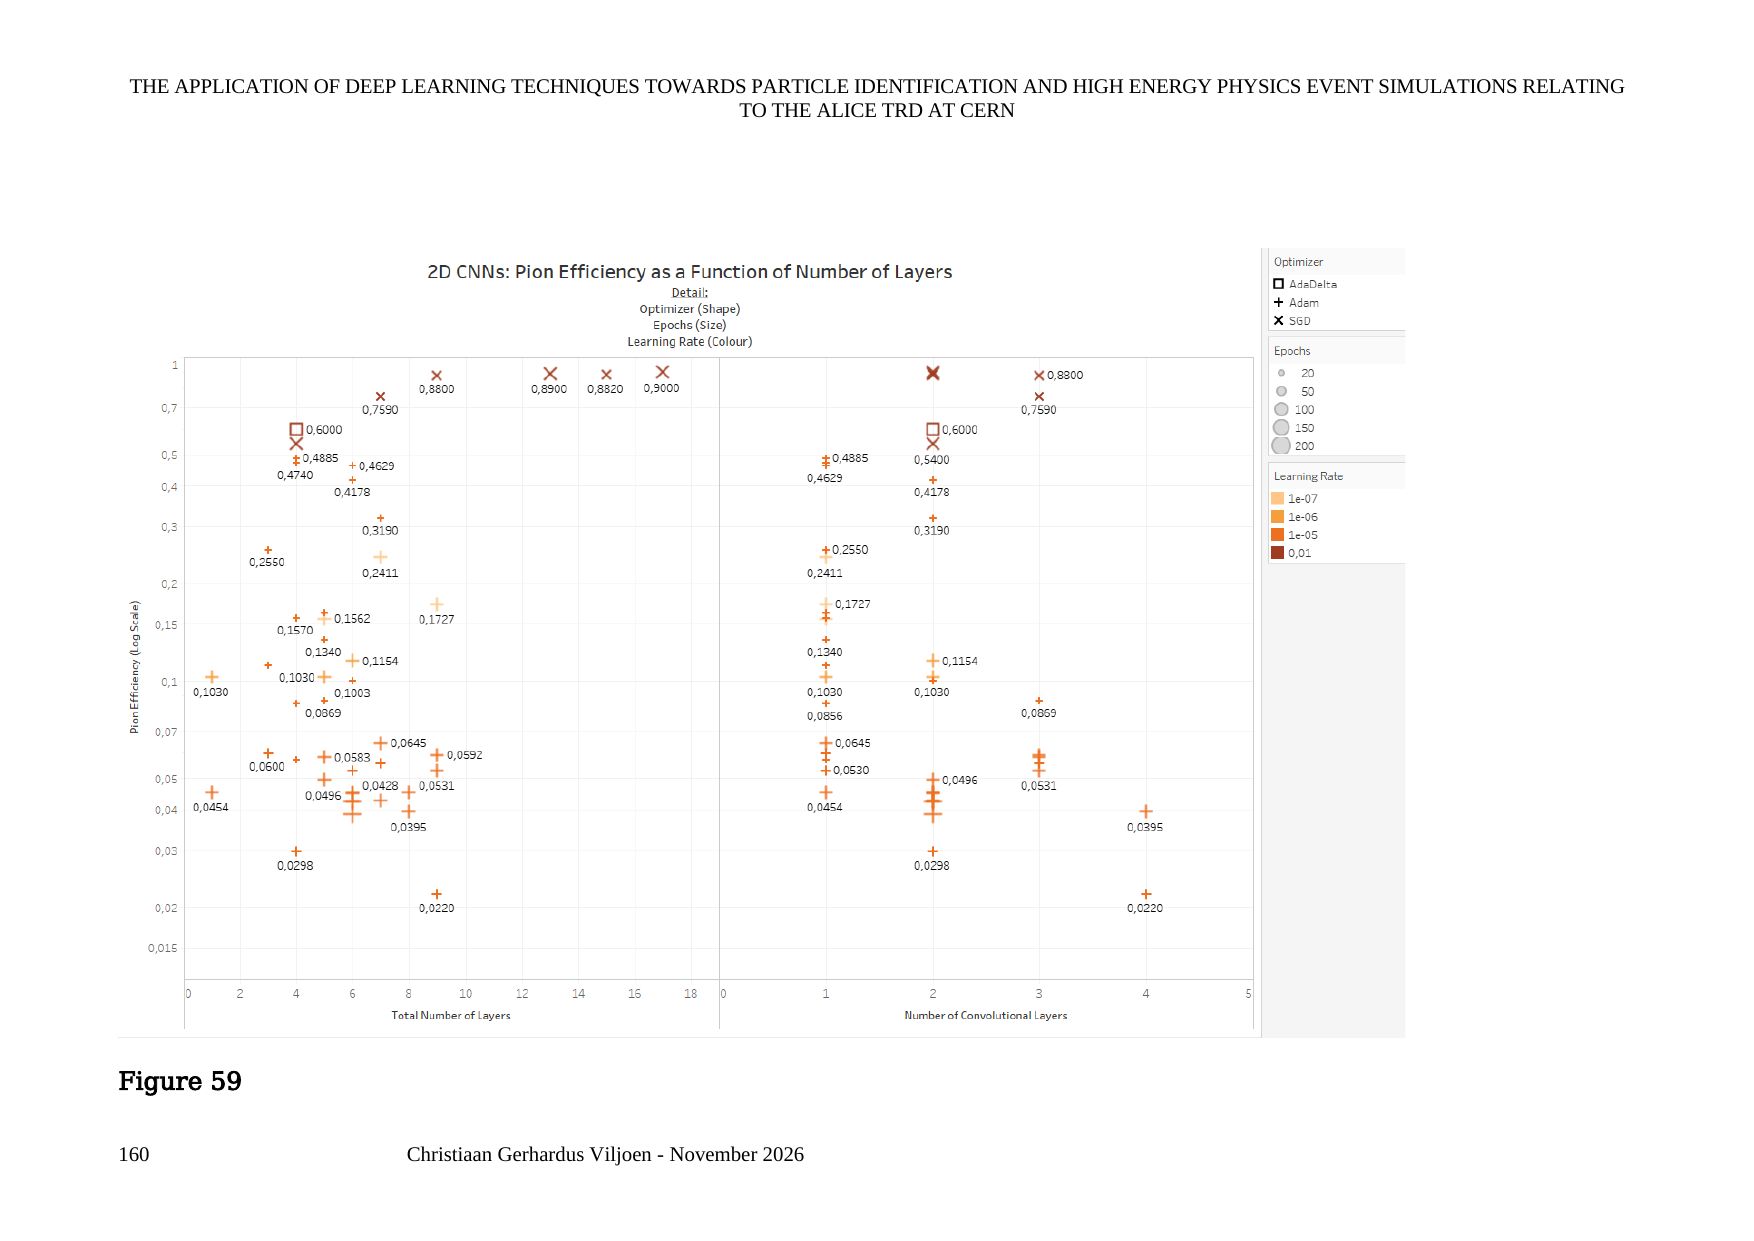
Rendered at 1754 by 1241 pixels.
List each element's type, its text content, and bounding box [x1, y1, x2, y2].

picture [118, 248, 1406, 1038]
